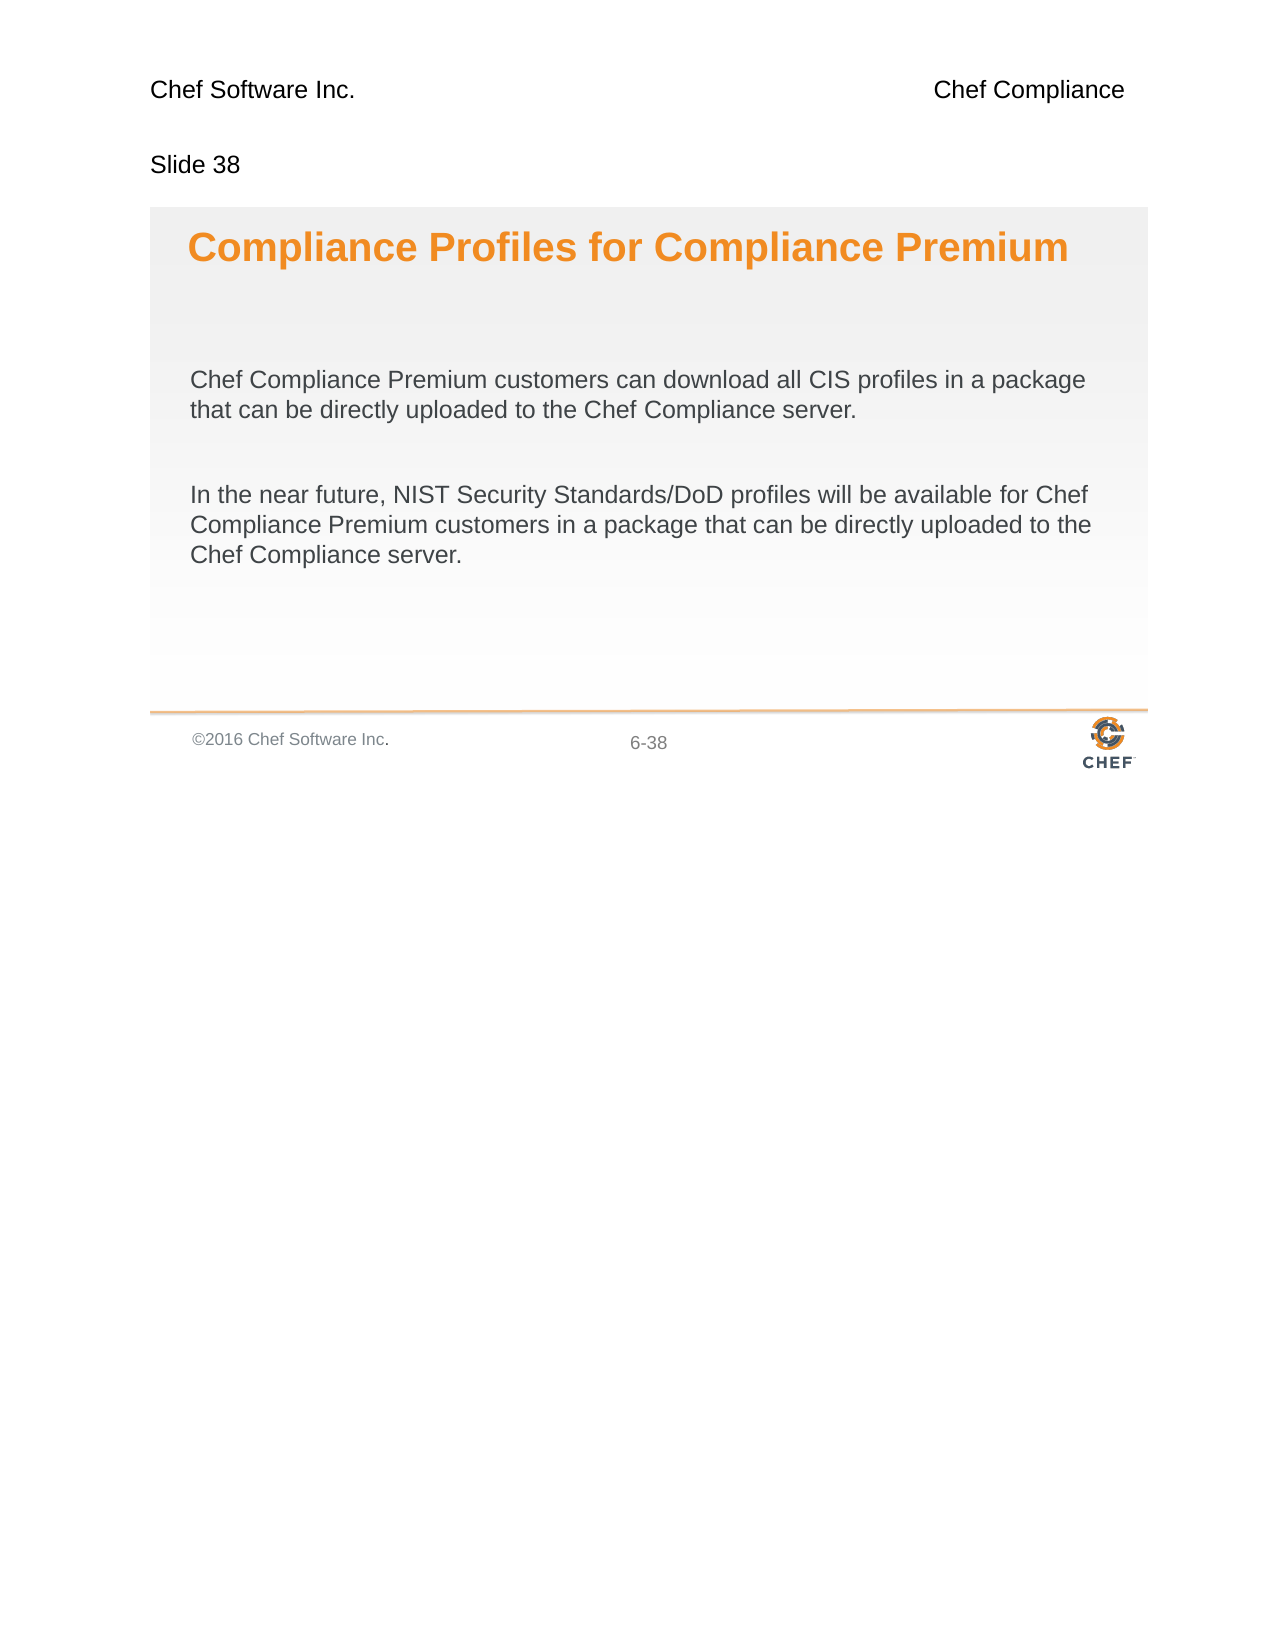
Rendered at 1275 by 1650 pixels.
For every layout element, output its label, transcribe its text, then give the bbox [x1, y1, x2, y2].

text Slide 38 [150, 150, 1125, 179]
